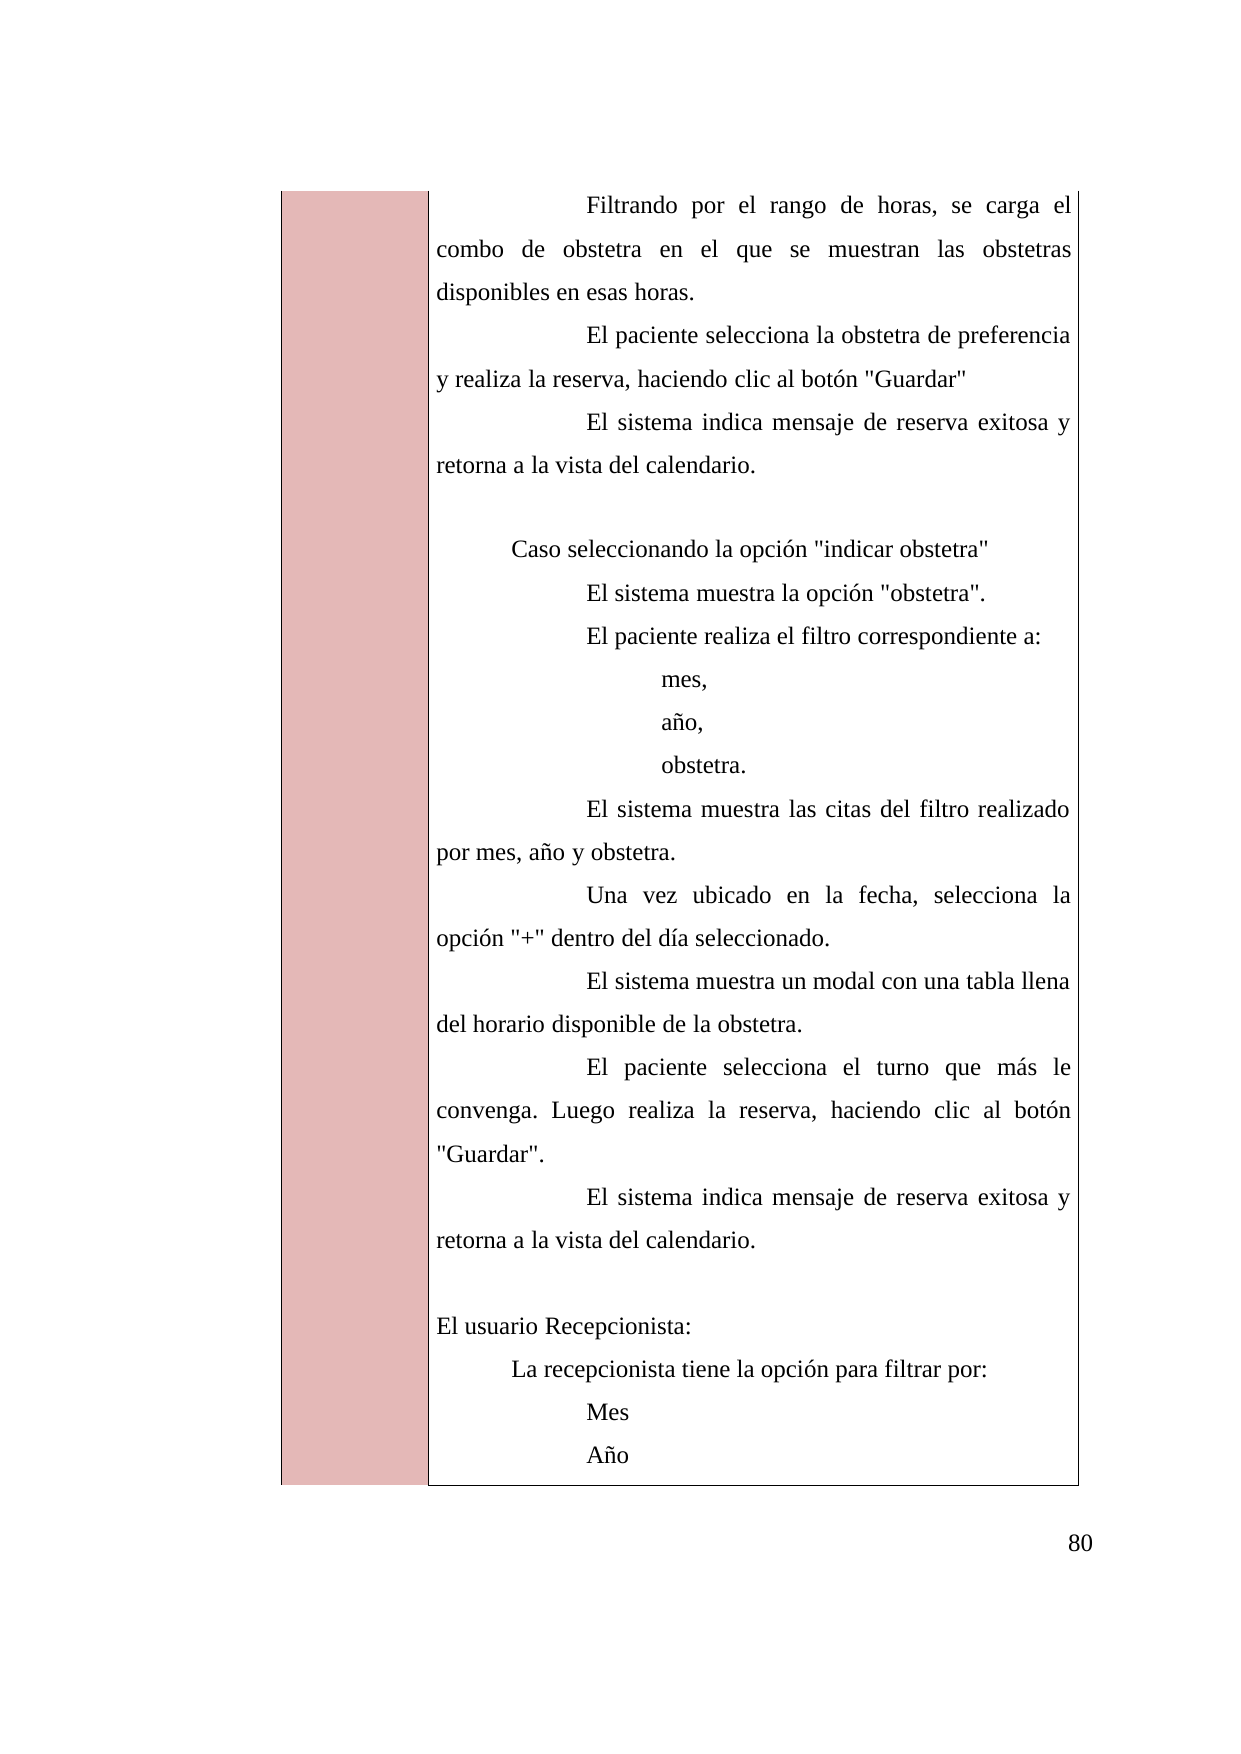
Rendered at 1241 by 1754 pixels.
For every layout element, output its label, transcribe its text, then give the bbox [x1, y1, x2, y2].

table_header Filtrando por el rango de horas, se carga el combo de obstetra en el que se muestran las obstetras disponibles en esas horas. El paciente selecciona la obstetra de preferencia y realiza la reserva, haciendo clic al botón "Guardar" El sistema indica mensaje de reserva exitosa y retorna a la vista del calendario. Caso seleccionando la opción "indicar obstetra" El sistema muestra la opción "obstetra". El paciente realiza el filtro correspondiente a: mes, año, obstetra. El sistema muestra las citas del filtro realizado por mes, año y obstetra. Una vez ubicado en la fecha, selecciona la opción "+" dentro del día seleccionado. El sistema muestra un modal con una tabla llena del horario disponible de la obstetra. El paciente selecciona el turno que más le convenga. Luego realiza la reserva, haciendo clic al botón "Guardar". El sistema indica mensaje de reserva exitosa y retorna a la vista del calendario. El usuario Recepcionista: La recepcionista tiene la opción para filtrar por: Mes Año [429, 191, 1078, 1485]
table_header [282, 191, 428, 1485]
